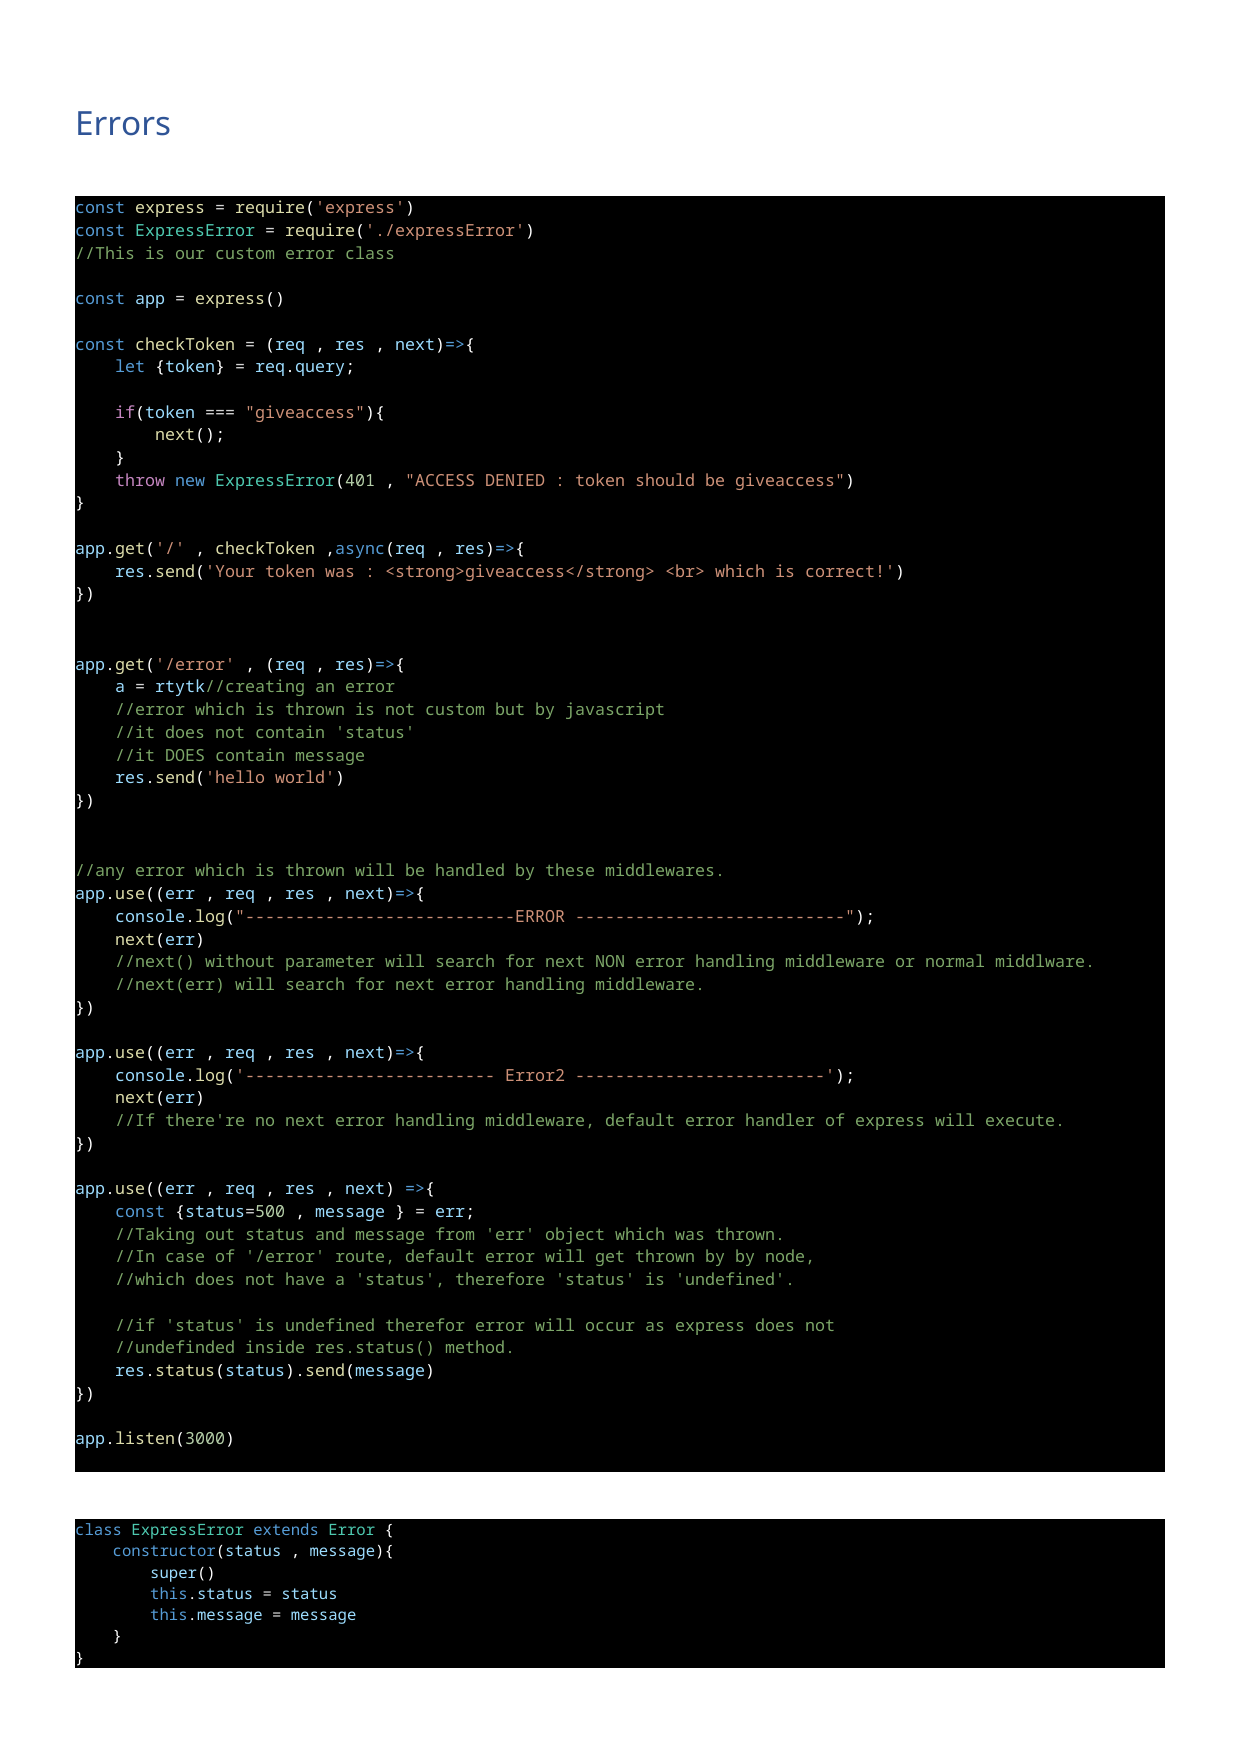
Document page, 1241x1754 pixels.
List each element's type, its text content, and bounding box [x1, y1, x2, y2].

text }) [75, 1131, 1165, 1154]
text res.status(status).send(message) [75, 1358, 1165, 1381]
text const express = require('express') [75, 196, 1165, 218]
text //it does not contain 'status' [75, 720, 1165, 743]
subtitle Errors [75, 100, 1165, 145]
text //If there're no next error handling middleware, default error handler of express will execute. [75, 1109, 1165, 1131]
text console.log("---------------------------ERROR ---------------------------"); [75, 904, 1165, 927]
text this.message = message [75, 1604, 1165, 1625]
text this.status = status [75, 1583, 1165, 1604]
text let {token} = req.query; [75, 355, 1165, 377]
text //any error which is thrown will be handled by these middlewares. [75, 859, 1165, 882]
text console.log('------------------------- Error2 -------------------------'); [75, 1063, 1165, 1086]
text } [75, 1646, 1165, 1668]
text //In case of '/error' route, default error will get thrown by by node, [75, 1245, 1165, 1268]
text super() [75, 1561, 1165, 1583]
text res.send('hello world') [75, 766, 1165, 788]
text if(token === "giveaccess"){ [75, 400, 1165, 423]
text } [75, 446, 1165, 468]
text } [75, 491, 1165, 514]
text app.use((err , req , res , next)=>{ [75, 882, 1165, 904]
text }) [75, 995, 1165, 1018]
text next(err) [75, 927, 1165, 950]
text //This is our custom error class [75, 241, 1165, 264]
text next(err) [75, 1086, 1165, 1109]
text constructor(status , message){ [75, 1540, 1165, 1561]
text //if 'status' is undefined therefor error will occur as express does not [75, 1313, 1165, 1336]
text throw new ExpressError(401 , "ACCESS DENIED : token should be giveaccess") [75, 468, 1165, 491]
text const checkToken = (req , res , next)=>{ [75, 332, 1165, 355]
text //it DOES contain message [75, 743, 1165, 766]
text //next() without parameter will search for next NON error handling middleware or normal middlware. [75, 950, 1165, 972]
text }) [75, 1381, 1165, 1404]
text //next(err) will search for next error handling middleware. [75, 972, 1165, 995]
text a = rtytk//creating an error [75, 675, 1165, 698]
text app.listen(3000) [75, 1427, 1165, 1449]
text res.send('Your token was : <strong>giveaccess</strong> <br> which is correct!') [75, 559, 1165, 582]
text next(); [75, 423, 1165, 446]
text app.use((err , req , res , next)=>{ [75, 1041, 1165, 1063]
text //undefinded inside res.status() method. [75, 1336, 1165, 1358]
text const {status=500 , message } = err; [75, 1199, 1165, 1222]
text class ExpressError extends Error { [75, 1519, 1165, 1540]
text app.get('/error' , (req , res)=>{ [75, 652, 1165, 675]
text //error which is thrown is not custom but by javascript [75, 698, 1165, 720]
text app.use((err , req , res , next) =>{ [75, 1177, 1165, 1199]
text const app = express() [75, 287, 1165, 309]
text } [75, 1625, 1165, 1646]
text }) [75, 582, 1165, 604]
text }) [75, 788, 1165, 811]
text const ExpressError = require('./expressError') [75, 218, 1165, 241]
text //Taking out status and message from 'err' object which was thrown. [75, 1222, 1165, 1245]
text app.get('/' , checkToken ,async(req , res)=>{ [75, 536, 1165, 559]
text //which does not have a 'status', therefore 'status' is 'undefined'. [75, 1268, 1165, 1290]
